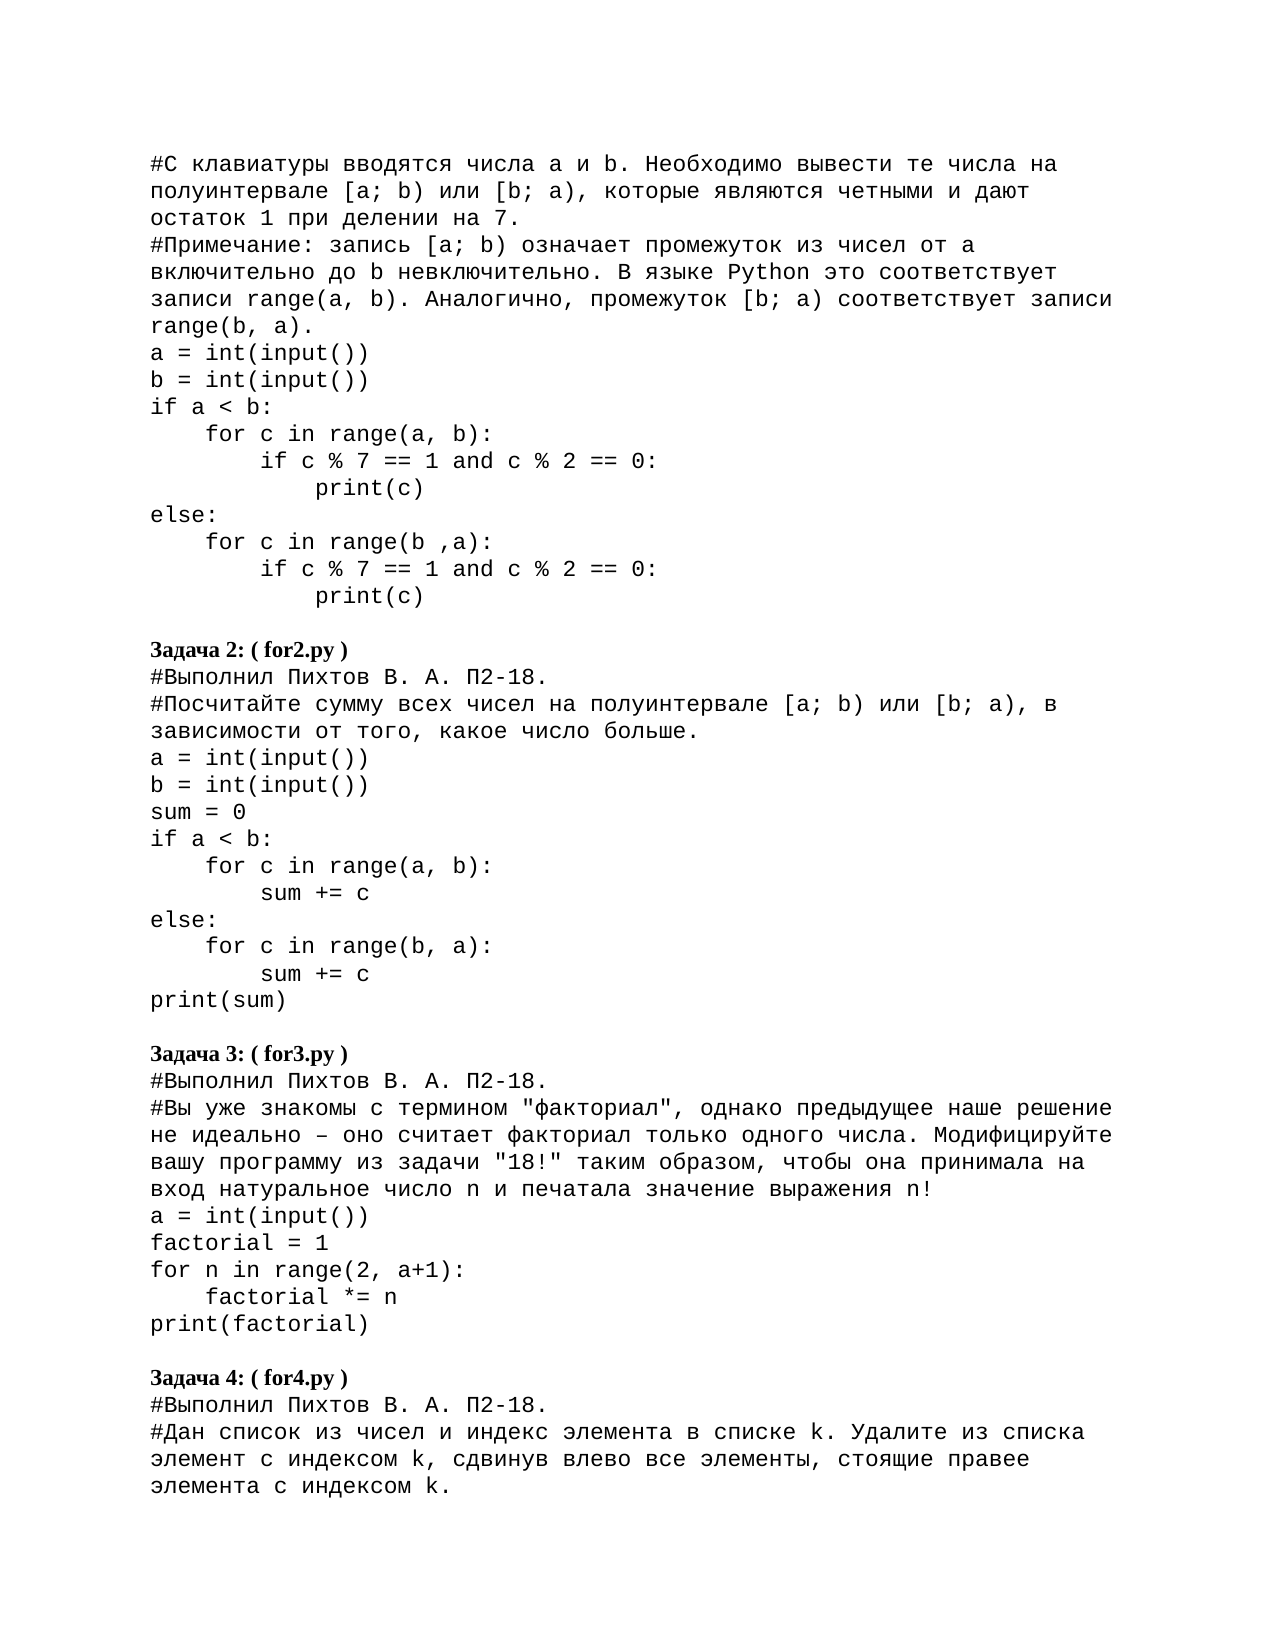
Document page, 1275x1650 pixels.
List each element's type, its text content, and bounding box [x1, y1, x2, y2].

text print(sum) [150, 986, 1125, 1013]
text print(c) [150, 474, 1125, 501]
text for n in range(2, a+1): [150, 1256, 1125, 1283]
text b = int(input()) [150, 771, 1125, 797]
text if a < b: [150, 824, 1125, 851]
text sum = 0 [150, 797, 1125, 824]
text a = int(input()) [150, 743, 1125, 771]
text if c % 7 == 1 and c % 2 == 0: [150, 447, 1125, 474]
text Задача 2: ( for2.py ) [150, 636, 1125, 663]
text sum += c [150, 878, 1125, 905]
text #Вы уже знакомы с термином "факториал", однако предыдущее наше решение не идеально – оно считает факториал только одного числа. Модифицируйте вашу программу из задачи "18!" таким образом, чтобы она принимала на вход натуральное число n и печатала значение выражения n! [150, 1094, 1125, 1202]
text #Примечание: запись [a; b) означает промежуток из чисел от a включительно до b невключительно. В языке Python это соответствует записи range(a, b). Аналогично, промежуток [b; a) соответствует записи range(b, a). [150, 231, 1125, 339]
text b = int(input()) [150, 366, 1125, 393]
text print(c) [150, 582, 1125, 609]
text sum += c [150, 959, 1125, 986]
text for c in range(a, b): [150, 851, 1125, 878]
text a = int(input()) [150, 339, 1125, 366]
text #Выполнил Пихтов В. А. П2-18. [150, 1391, 1125, 1418]
text #Выполнил Пихтов В. А. П2-18. [150, 663, 1125, 689]
text for c in range(a, b): [150, 420, 1125, 447]
text Задача 3: ( for3.py ) [150, 1040, 1125, 1067]
text else: [150, 905, 1125, 932]
text else: [150, 501, 1125, 528]
text #С клавиатуры вводятся числа a и b. Необходимо вывести те числа на полуинтервале [a; b) или [b; a), которые являются четными и дают остаток 1 при делении на 7. [150, 150, 1125, 231]
text #Посчитайте сумму всех чисел на полуинтервале [a; b) или [b; a), в зависимости от того, какое число больше. [150, 689, 1125, 743]
text Задача 4: ( for4.py ) [150, 1364, 1125, 1391]
text for c in range(b, a): [150, 932, 1125, 959]
text if c % 7 == 1 and c % 2 == 0: [150, 555, 1125, 582]
text if a < b: [150, 393, 1125, 420]
text factorial = 1 [150, 1229, 1125, 1256]
text for c in range(b ,a): [150, 528, 1125, 555]
text print(factorial) [150, 1310, 1125, 1337]
text #Дан список из чисел и индекс элемента в списке k. Удалите из списка элемент с индексом k, сдвинув влево все элементы, стоящие правее элемента с индексом k. [150, 1418, 1125, 1499]
text #Выполнил Пихтов В. А. П2-18. [150, 1067, 1125, 1094]
text a = int(input()) [150, 1202, 1125, 1229]
text factorial *= n [150, 1283, 1125, 1310]
